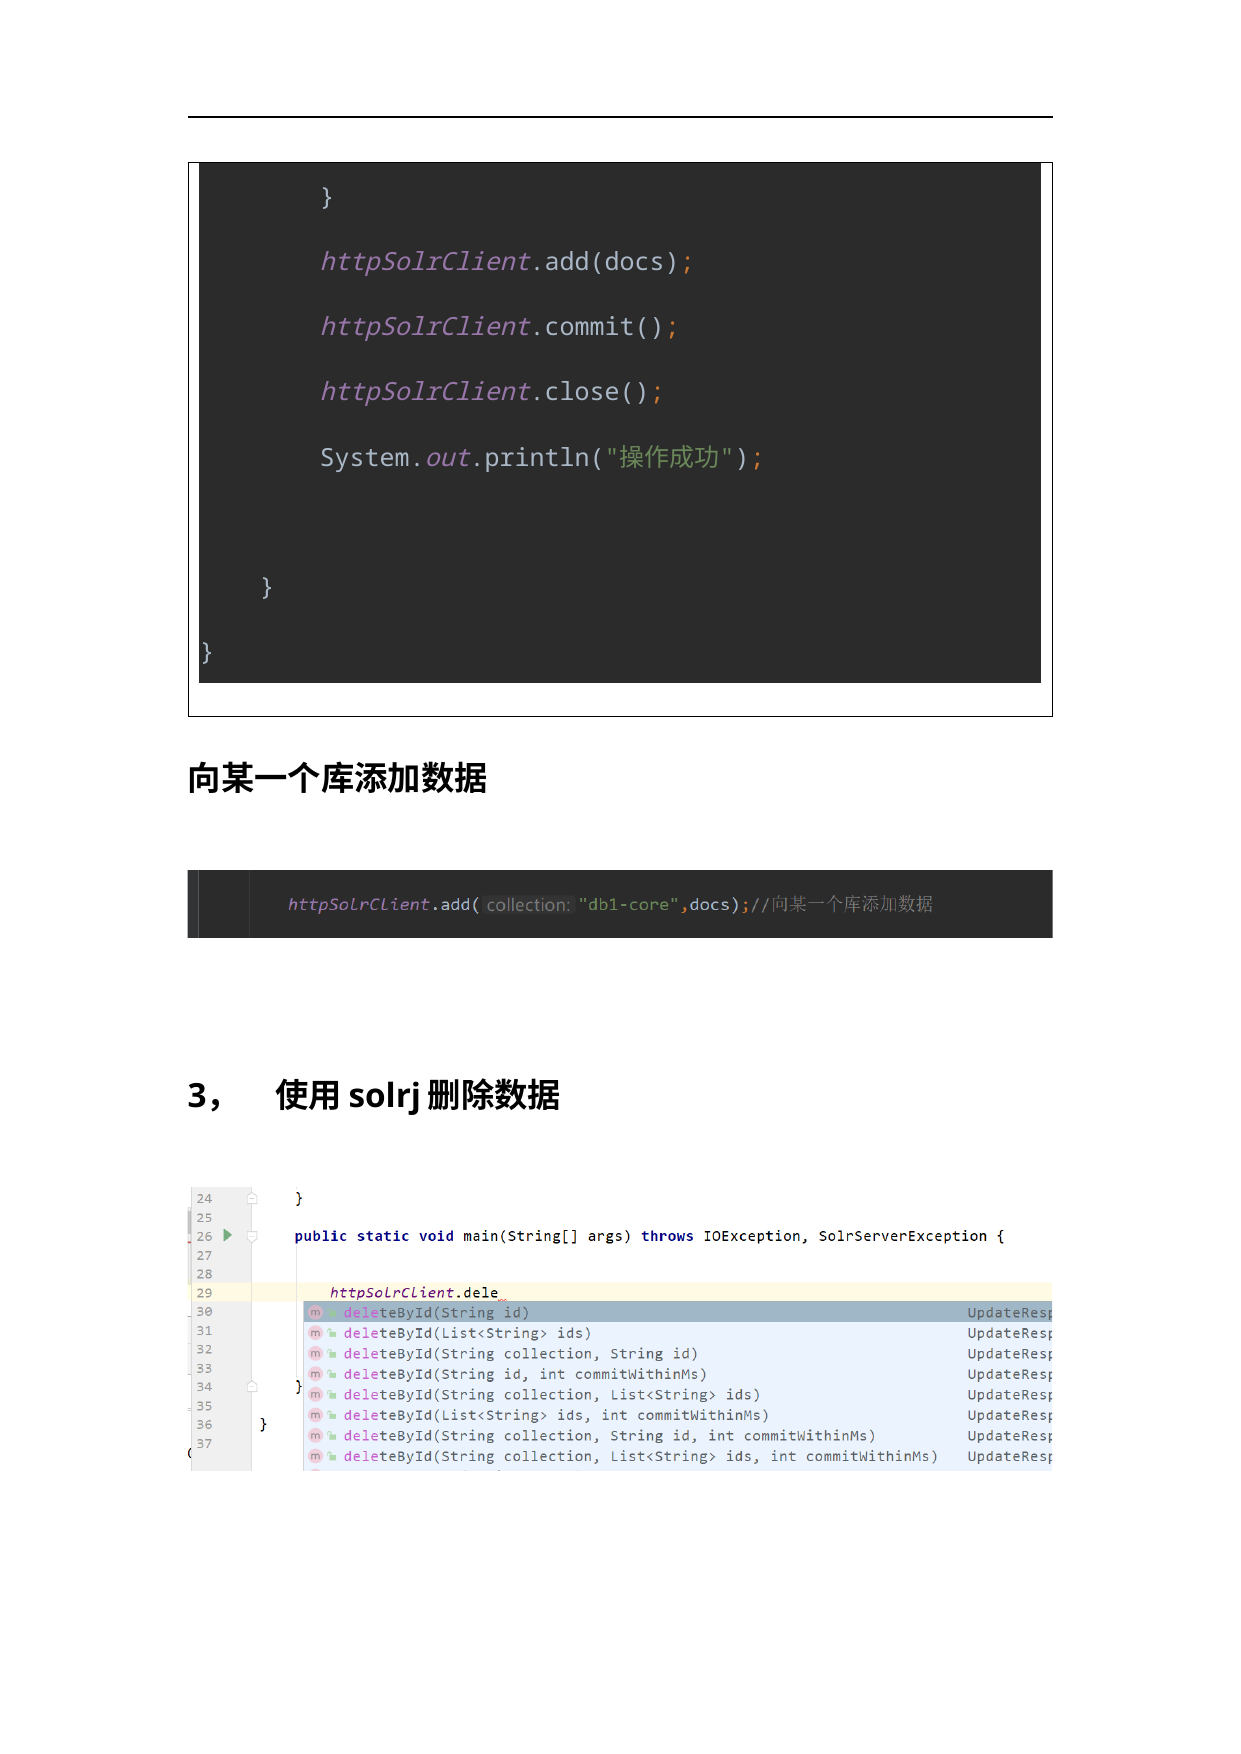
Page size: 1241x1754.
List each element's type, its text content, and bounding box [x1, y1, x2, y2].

picture [187, 870, 1053, 938]
subtitle 向某一个库添加数据 [187, 744, 1053, 809]
picture [187, 1187, 1053, 1471]
subtitle 使用solrj删除数据 [187, 1060, 1053, 1125]
